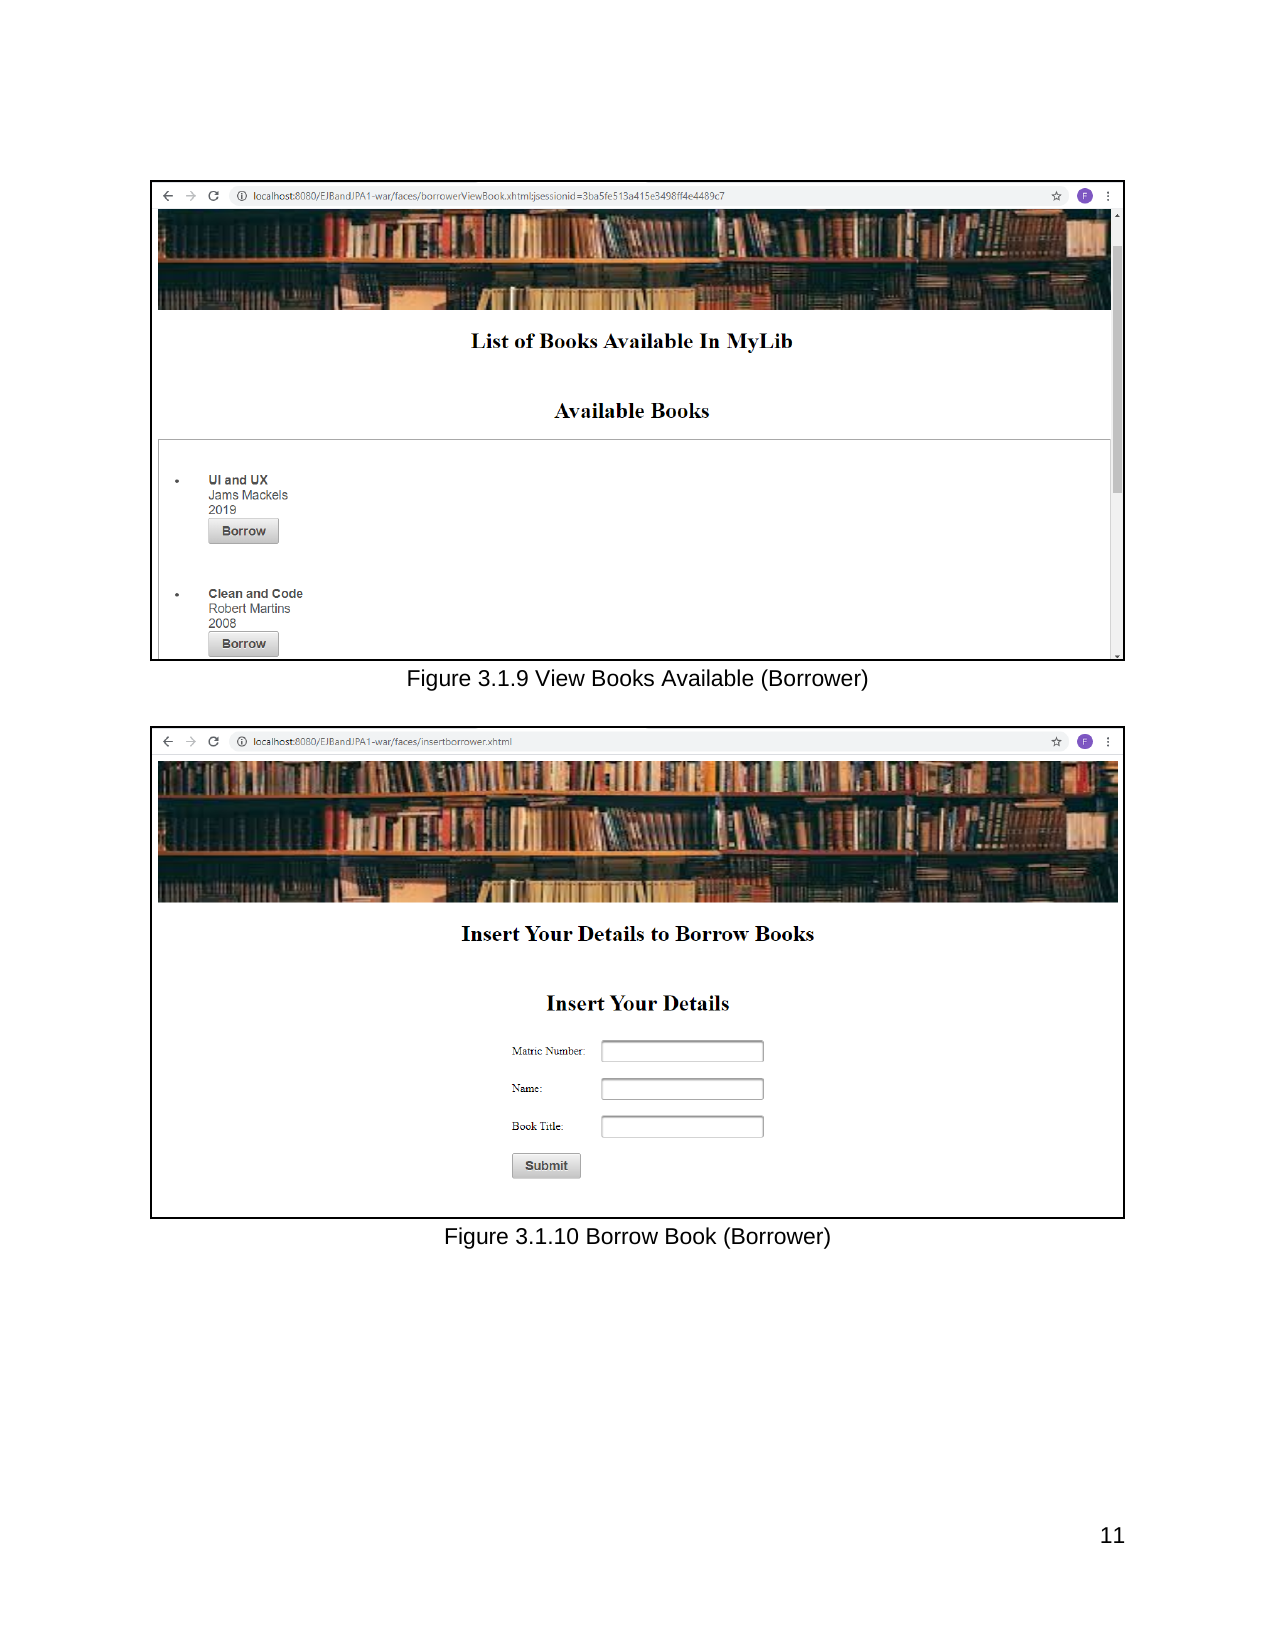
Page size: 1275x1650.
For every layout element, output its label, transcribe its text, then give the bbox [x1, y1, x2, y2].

text Figure 3.1.10 Borrow Book (Borrower) [150, 1223, 1125, 1250]
picture [152, 728, 1123, 1217]
picture [152, 182, 1123, 659]
text Figure 3.1.9 View Books Available (Borrower) [150, 665, 1125, 692]
